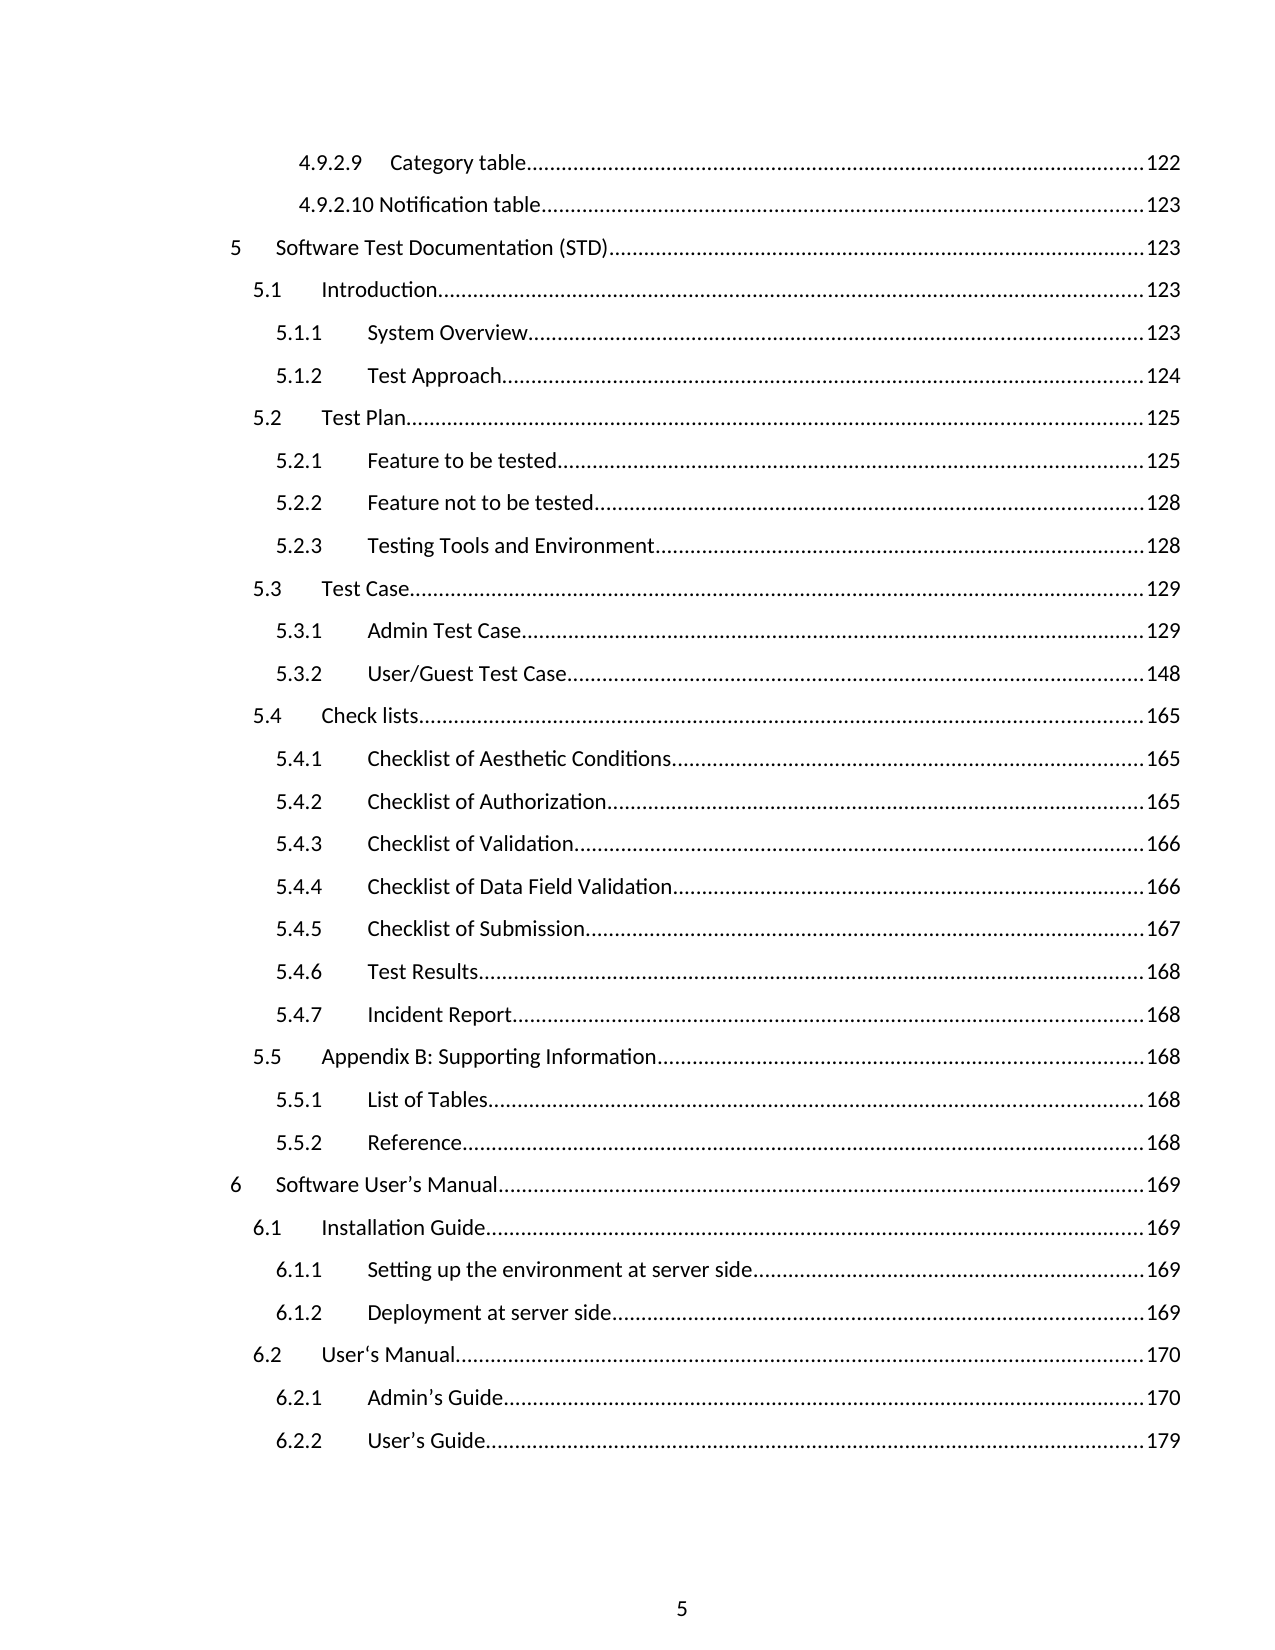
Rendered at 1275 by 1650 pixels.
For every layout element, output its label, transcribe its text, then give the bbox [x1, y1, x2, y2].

text 5.4.4 Checklist of Data Field Validation 166 [276, 872, 1157, 900]
text 5.4.6 Test Results 168 [276, 957, 1157, 985]
text 5.4.3 Checklist of Validation 166 [276, 829, 1157, 857]
text 5.1 Introduction 123 [253, 276, 1157, 303]
text 5.5 Appendix B: Supporting Information 168 [253, 1042, 1157, 1070]
text 6.1 Installation Guide 169 [253, 1213, 1157, 1241]
text 5.2.1 Feature to be tested 125 [276, 446, 1157, 474]
text 5.4.2 Checklist of Authorization 165 [276, 787, 1157, 815]
text 5.5.1 List of Tables 168 [276, 1085, 1157, 1113]
text 5.4.7 Incident Report 168 [276, 1000, 1157, 1028]
text 5.2 Test Plan 125 [253, 403, 1157, 431]
text 6.2.2 User’s Guide 179 [276, 1426, 1157, 1454]
text 5.1.2 Test Approach 124 [276, 361, 1157, 389]
text 6.2.1 Admin’s Guide 170 [276, 1383, 1157, 1411]
text 6 Software User’s Manual 169 [230, 1170, 1157, 1198]
text 4.9.2.10 Notification table 123 [298, 190, 1157, 218]
text 5.1.1 System Overview 123 [276, 318, 1157, 346]
text 5.4.5 Checklist of Submission 167 [276, 914, 1157, 943]
text 5.2.2 Feature not to be tested 128 [276, 488, 1157, 517]
text 5.4.1 Checklist of Aesthetic Conditions 165 [276, 744, 1157, 772]
text 5.3.1 Admin Test Case 129 [276, 616, 1157, 644]
text 5.3.2 User/Guest Test Case 148 [276, 659, 1157, 687]
text 6.2 User‘s Manual 170 [253, 1341, 1157, 1369]
text 5.3 Test Case 129 [253, 574, 1157, 602]
text 5.5.2 Reference 168 [276, 1128, 1157, 1156]
text 5 Software Test Documentation (STD) 123 [230, 233, 1157, 261]
text 5.4 Check lists 165 [253, 702, 1157, 729]
text 5.2.3 Testing Tools and Environment 128 [276, 531, 1157, 559]
text 4.9.2.9 Category table 122 [298, 148, 1157, 176]
text 6.1.2 Deployment at server side 169 [276, 1298, 1157, 1326]
text 6.1.1 Setting up the environment at server side 169 [276, 1255, 1157, 1283]
